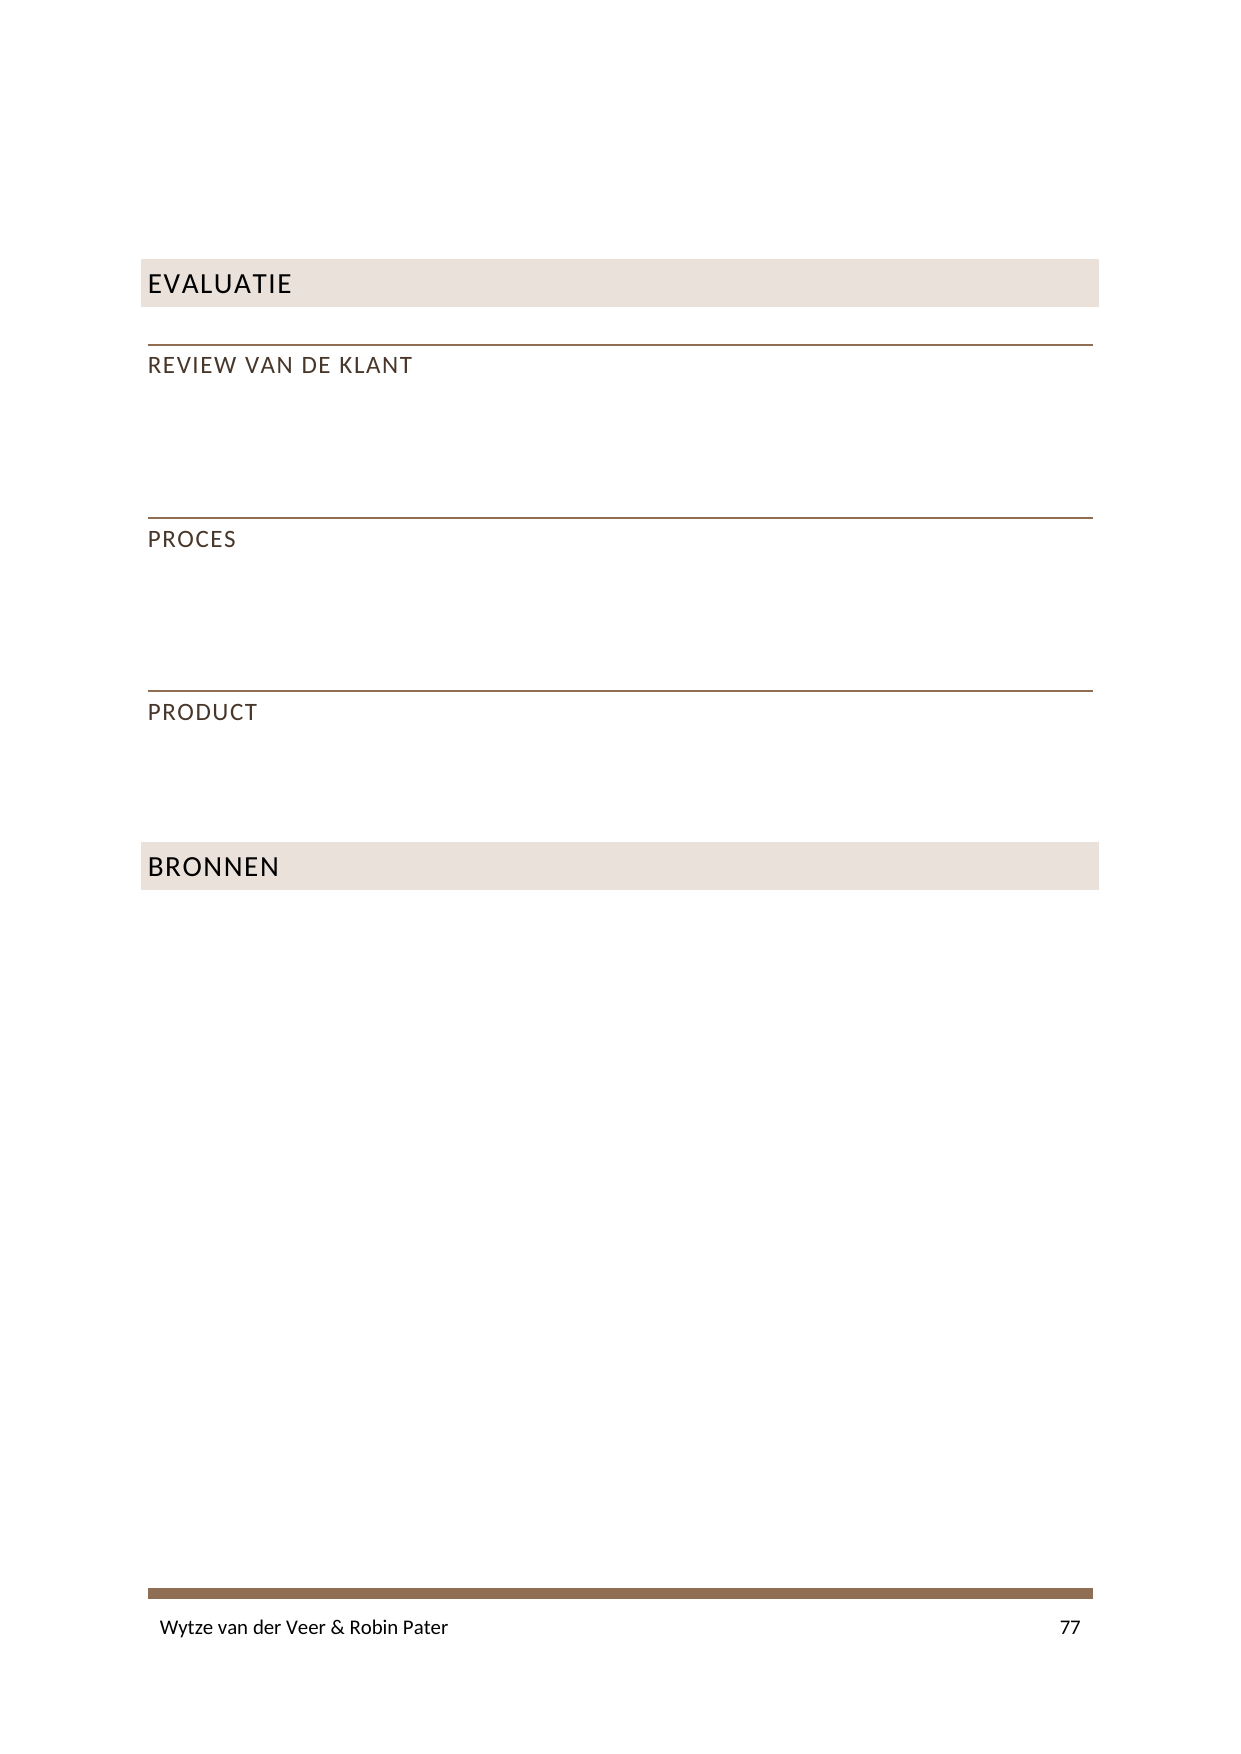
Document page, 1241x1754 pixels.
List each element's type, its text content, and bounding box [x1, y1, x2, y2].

subtitle bronnen [148, 848, 1093, 883]
subtitle Proces [148, 519, 1093, 553]
subtitle Product [148, 692, 1093, 727]
subtitle Evaluatie [148, 266, 1093, 301]
subtitle Review van de klant [148, 346, 1093, 380]
